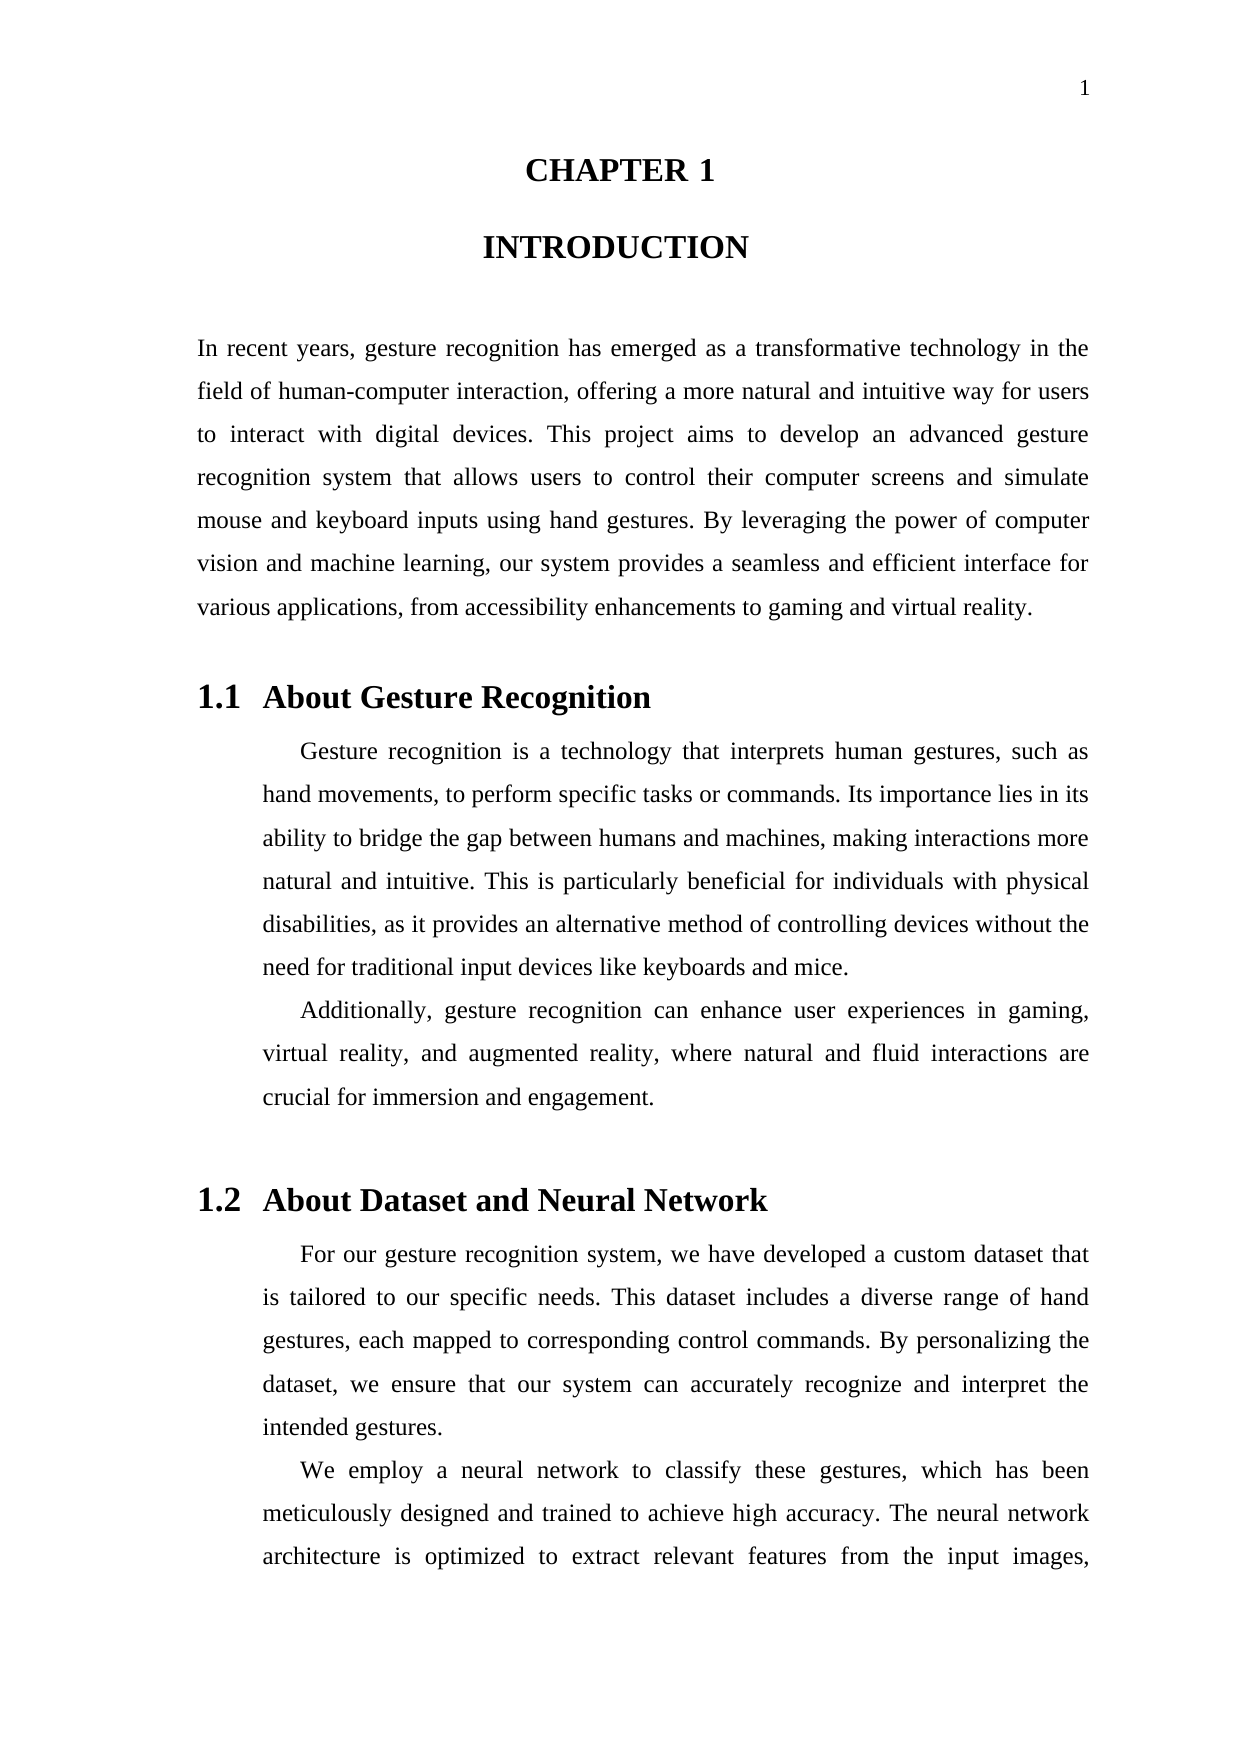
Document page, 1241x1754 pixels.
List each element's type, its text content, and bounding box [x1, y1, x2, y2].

text INTRODUCTION [375, 227, 815, 266]
list About Gesture Recognition [197, 675, 1090, 716]
text CHAPTER 1 [150, 150, 1090, 188]
list About Dataset and Neural Network [197, 1178, 1090, 1219]
text In recent years, gesture recognition has emerged as a transformative technology in the field of human-computer interaction, offering a more natural and intuitive way for users to interact with digital devices. This project aims to develop an advanced gesture recognition system that allows users to control their computer screens and simulate mouse and keyboard inputs using hand gestures. By leveraging the power of computer vision and machine learning, our system provides a seamless and efficient interface for various applications, from accessibility enhancements to gaming and virtual reality. [197, 333, 1090, 620]
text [262, 1455, 1090, 1570]
text Additionally, gesture recognition can enhance user experiences in gaming, virtual reality, and augmented reality, where natural and fluid interactions are crucial for immersion and engagement. [262, 995, 1090, 1110]
text Gesture recognition is a technology that interprets human gestures, such as hand movements, to perform specific tasks or commands. Its importance lies in its ability to bridge the gap between humans and machines, making interactions more natural and intuitive. This is particularly beneficial for individuals with physical disabilities, as it provides an alternative method of controlling devices without the need for traditional input devices like keyboards and mice. [262, 736, 1090, 981]
text For our gesture recognition system, we have developed a custom dataset that is tailored to our specific needs. This dataset includes a diverse range of hand gestures, each mapped to corresponding control commands. By personalizing the dataset, we ensure that our system can accurately recognize and interpret the intended gestures. [262, 1239, 1090, 1441]
